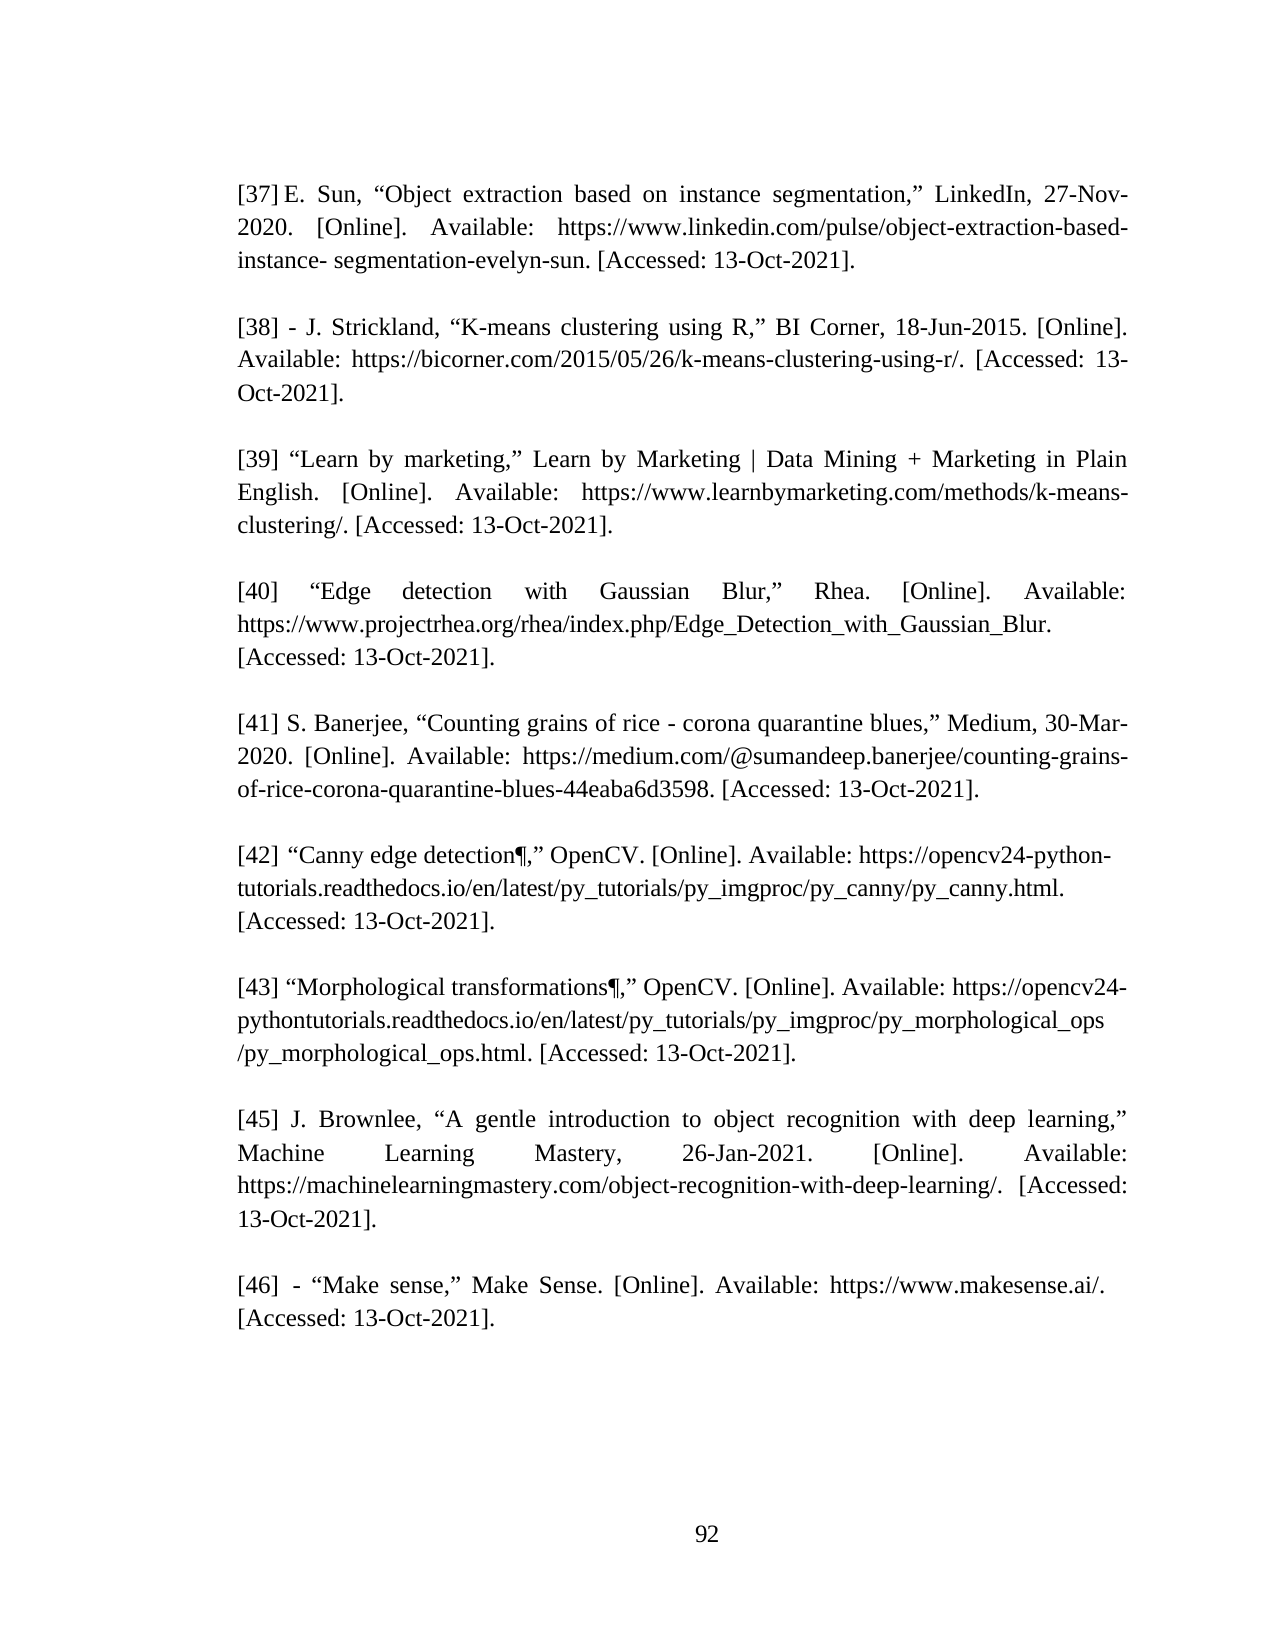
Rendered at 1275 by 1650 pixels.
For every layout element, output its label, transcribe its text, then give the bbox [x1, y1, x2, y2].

list “Learn by marketing,” Learn by Marketing | Data Mining + Marketing in Plain English. [Online]. Available: https://www.learnbymarketing.com/methods/k-means- clustering/. [Accessed: 13-Oct-2021]. [237, 444, 1128, 538]
list E. Sun, “Object extraction based on instance segmentation,” LinkedIn, 27-Nov-2020. [Online]. Available: https://www.linkedin.com/pulse/object-extraction-based-instance- segmentation-evelyn-sun. [Accessed: 13-Oct-2021]. [237, 179, 1128, 274]
text /py_morphological_ops.html. [Accessed: 13-Oct-2021]. [237, 1038, 1185, 1067]
list “Canny edge detection¶,” OpenCV. [Online]. Available: https://opencv24-python- tutorials.readthedocs.io/en/latest/py_tutorials/py_imgproc/py_canny/py_canny.html. [Accessed: 13-Oct-2021]. [237, 840, 1128, 935]
list “Morphological transformations¶,” OpenCV. [Online]. Available: https://opencv24- pythontutorials.readthedocs.io/en/latest/py_tutorials/py_imgproc/py_morphological_ops [237, 972, 1128, 1034]
list - J. Strickland, “K-means clustering using R,” BI Corner, 18-Jun-2015. [Online]. Available: https://bicorner.com/2015/05/26/k-means-clustering-using-r/. [Accessed: 13- Oct-2021]. [237, 312, 1129, 406]
list - “Make sense,” Make Sense. [Online]. Available: https://www.makesense.ai/. [Accessed: 13-Oct-2021]. [237, 1270, 1128, 1331]
list S. Banerjee, “Counting grains of rice - corona quarantine blues,” Medium, 30-Mar- 2020. [Online]. Available: https://medium.com/@sumandeep.banerjee/counting-grains- of-rice-corona-quarantine-blues-44eaba6d3598. [Accessed: 13-Oct-2021]. [237, 708, 1128, 803]
list J. Brownlee, “A gentle introduction to object recognition with deep learning,” Machine Learning Mastery, 26-Jan-2021. [Online]. Available: https://machinelearningmastery.com/object-recognition-with-deep-learning/. [Accessed: 13-Oct-2021]. [237, 1104, 1128, 1232]
list “Edge detection with Gaussian Blur,” Rhea. [Online]. Available: https://www.projectrhea.org/rhea/index.php/Edge_Detection_with_Gaussian_Blur. [Accessed: 13-Oct-2021]. [237, 576, 1128, 671]
